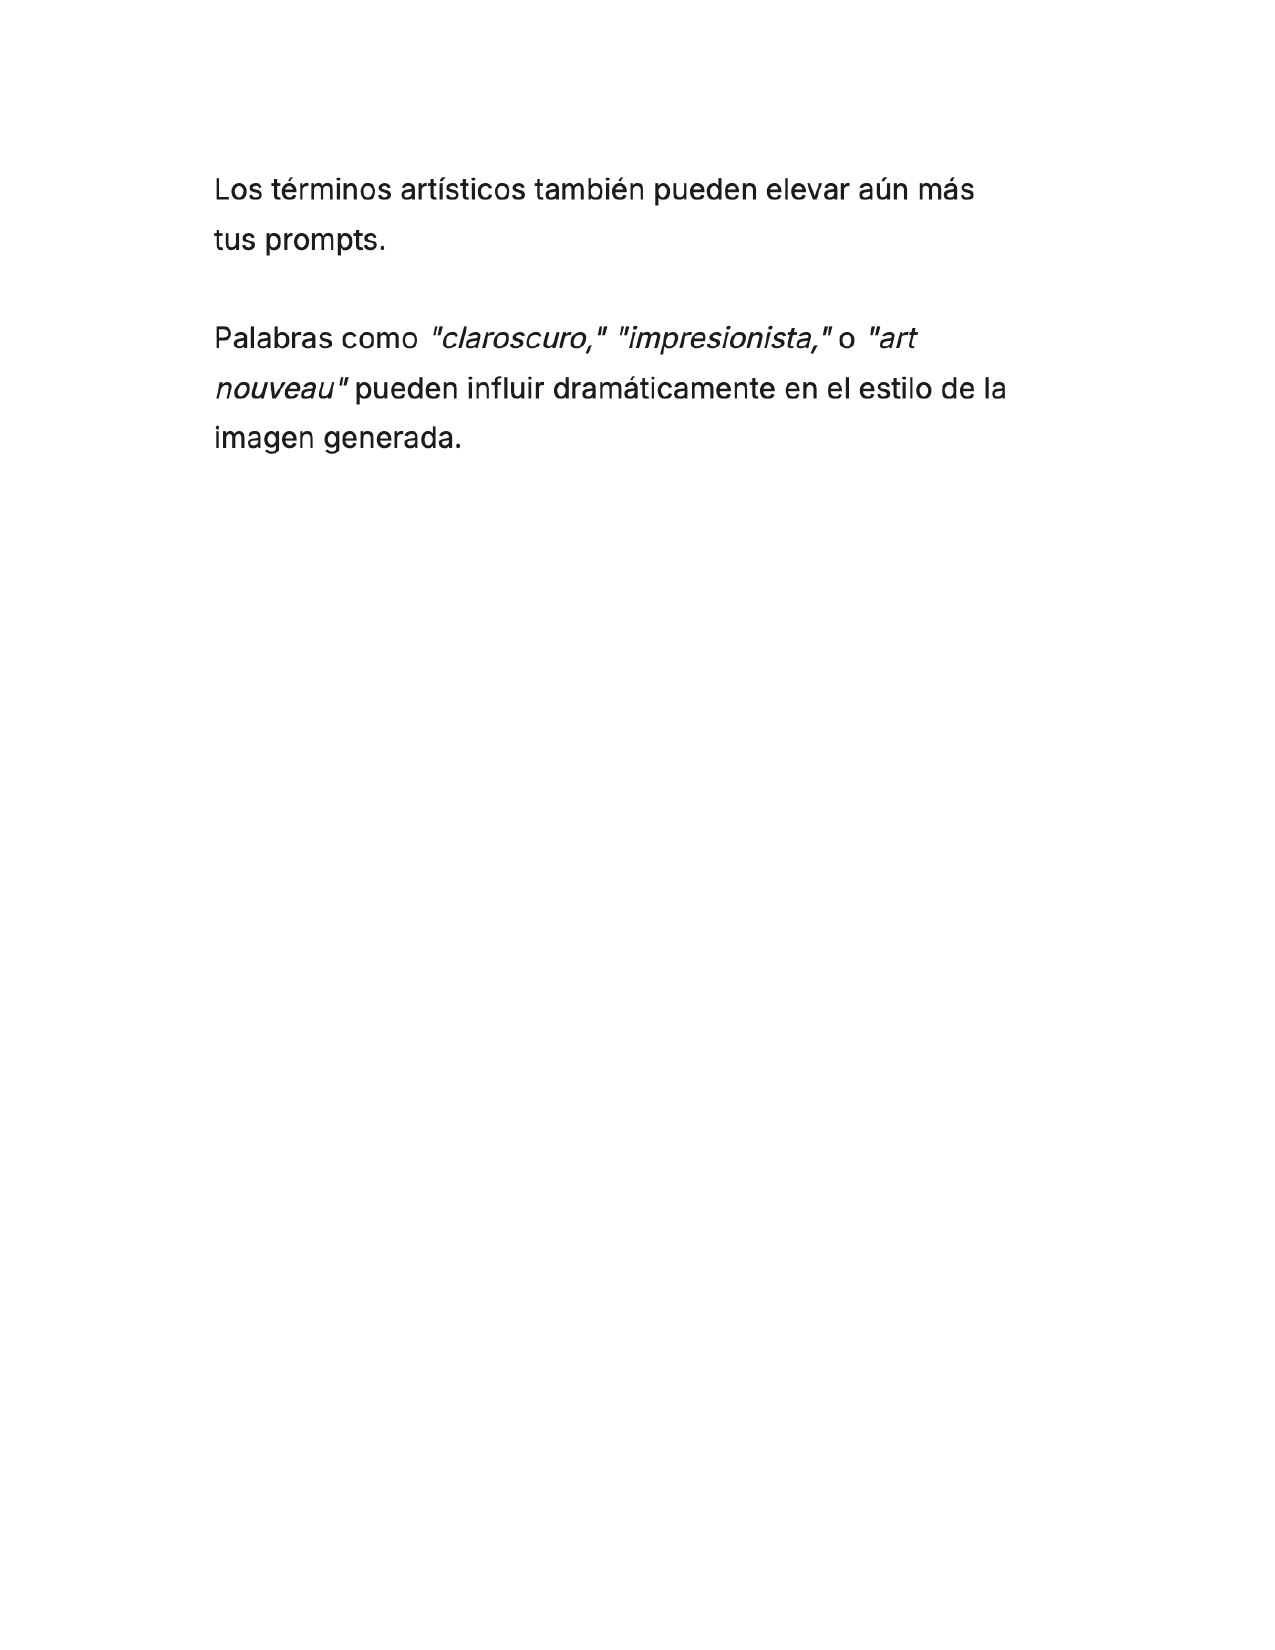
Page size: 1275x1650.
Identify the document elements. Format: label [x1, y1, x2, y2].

picture [177, 147, 1098, 556]
